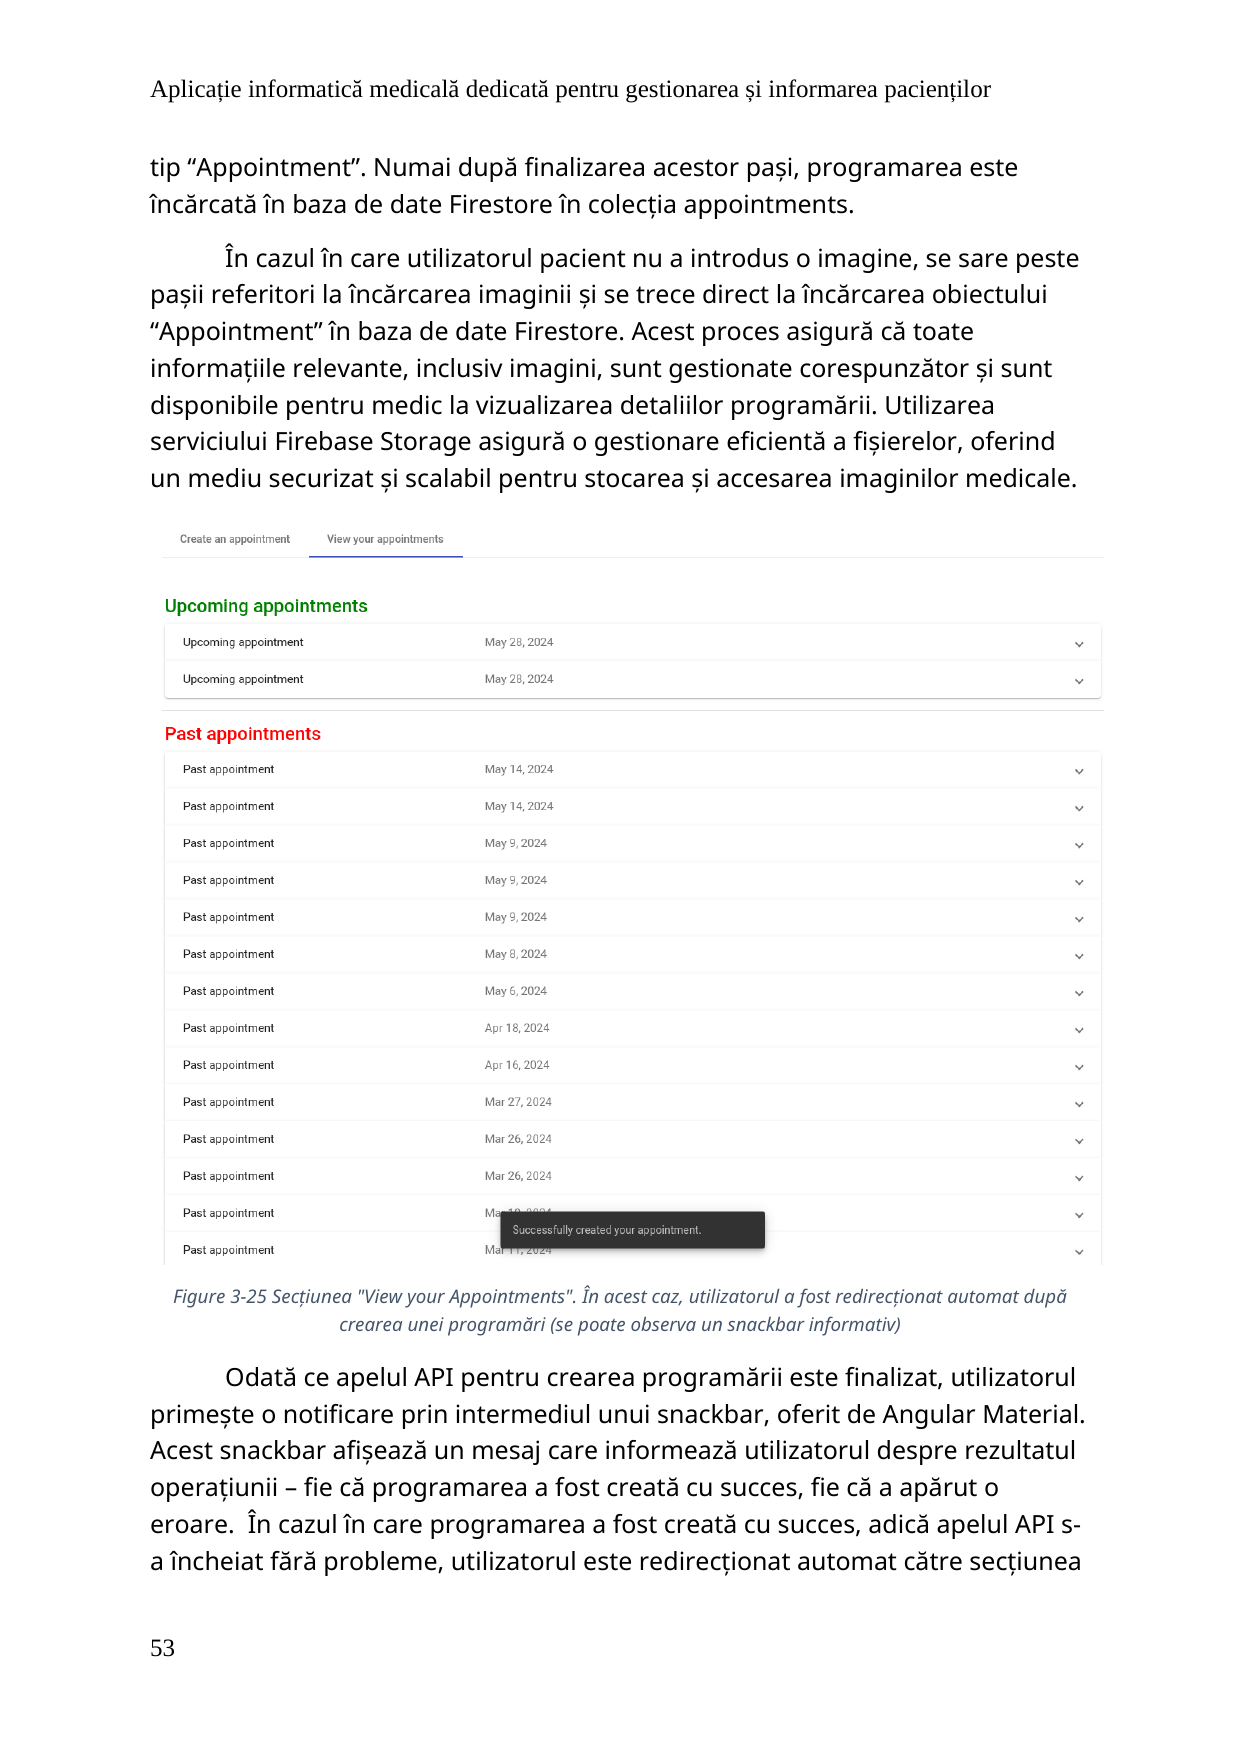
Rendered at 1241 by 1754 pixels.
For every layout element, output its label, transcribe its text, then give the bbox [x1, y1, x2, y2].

picture [150, 514, 1112, 1265]
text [150, 150, 1090, 221]
text În cazul în care utilizatorul pacient nu a introdus o imagine, se sare peste pașii referitori la încărcarea imaginii și se trece direct la încărcarea obiectului “Appointment” în baza de date Firestore. Acest proces asigură că toate informațiile relevante, inclusiv imagini, sunt gestionate corespunzător și sunt disponibile pentru medic la vizualizarea detaliilor programării. Utilizarea serviciului Firebase Storage asigură o gestionare eficientă a fișierelor, oferind un mediu securizat și scalabil pentru stocarea și accesarea imaginilor medicale. [150, 240, 1090, 495]
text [150, 1359, 1090, 1577]
